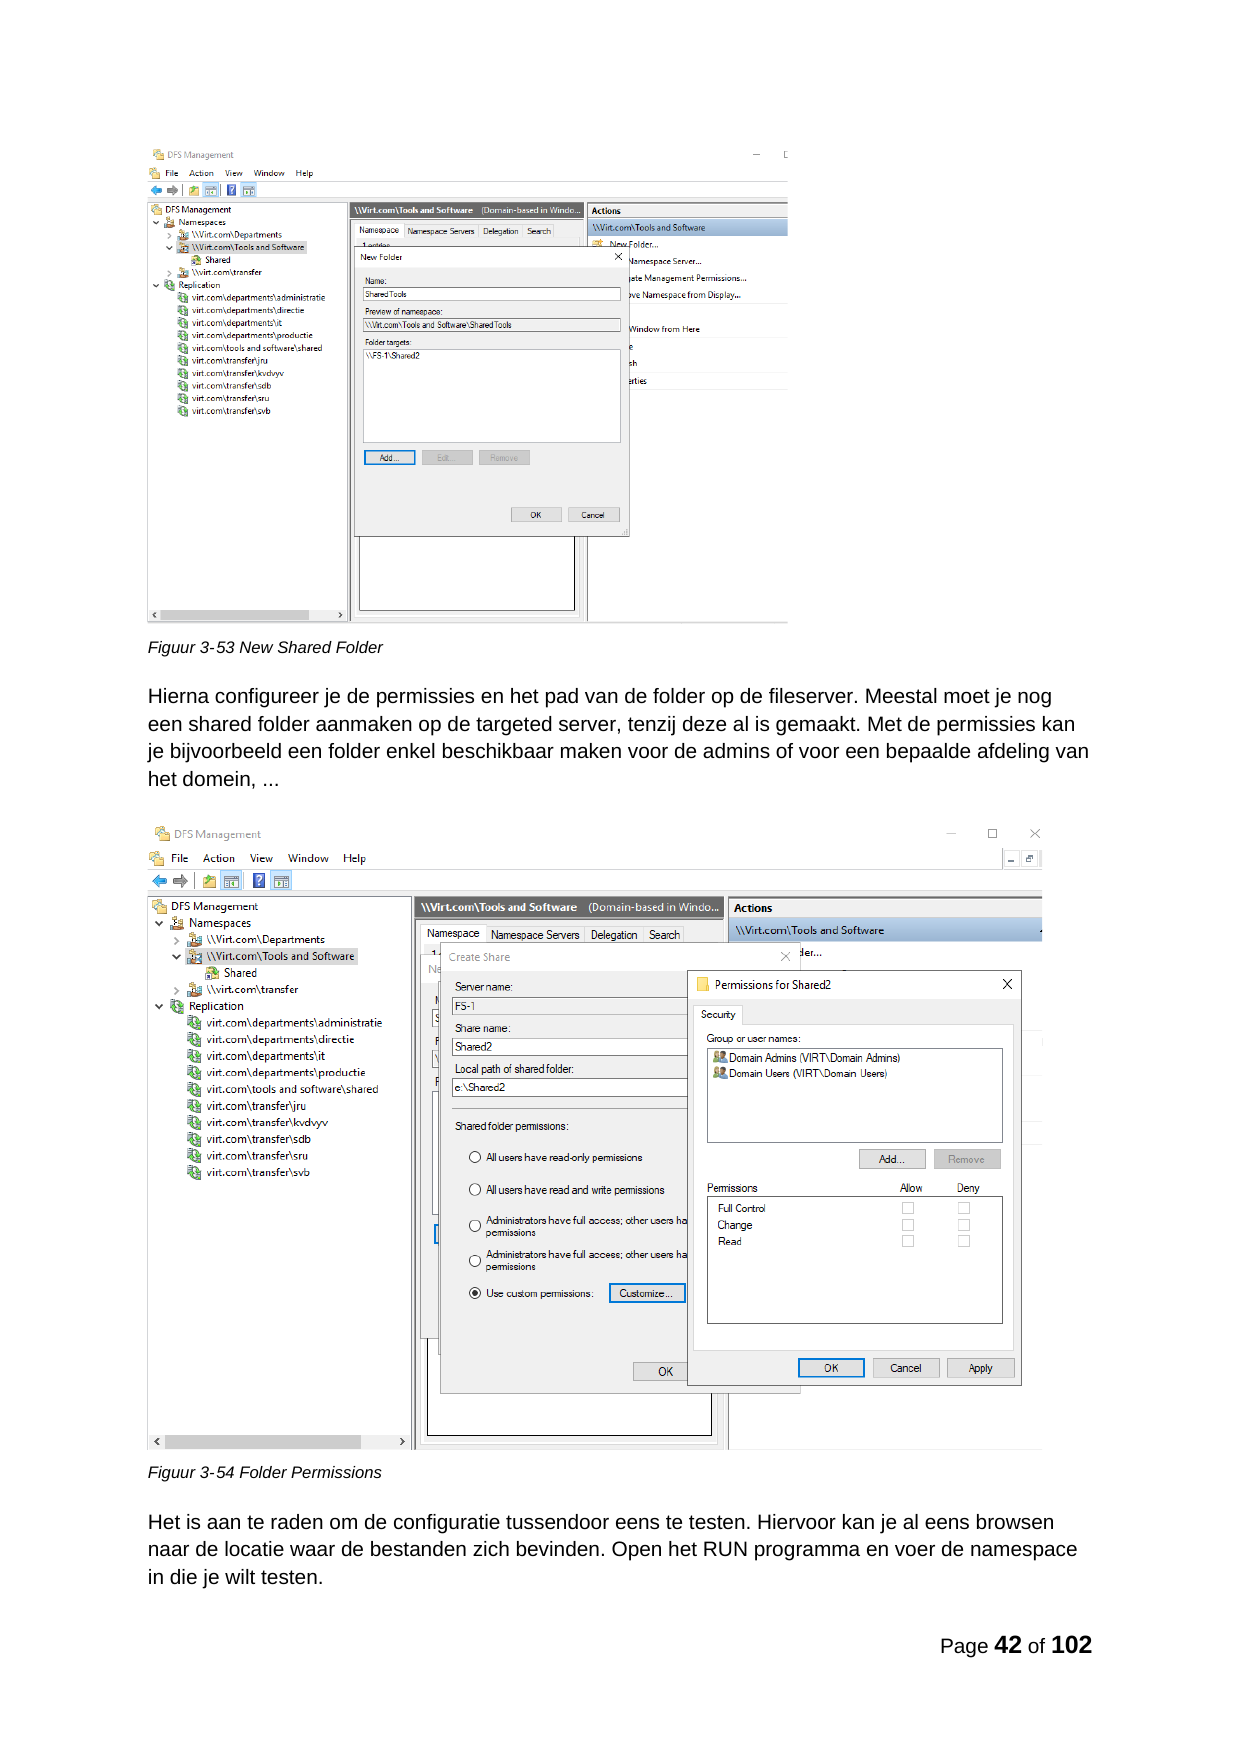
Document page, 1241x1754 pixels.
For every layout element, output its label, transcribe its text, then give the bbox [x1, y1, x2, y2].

picture [147, 821, 1043, 1450]
picture [147, 147, 788, 624]
text Hierna configureer je de permissies en het pad van de folder op de fileserver. Meestal moet je nog een shared folder aanmaken op de targeted server, tenzij deze al is gemaakt. Met de permissies kan je bijvoorbeeld een folder enkel beschikbaar maken voor de admins of voor een bepaalde afdeling van het domein, ... [148, 684, 1092, 791]
text Het is aan te raden om de configuratie tussendoor eens te testen. Hiervoor kan je al eens browsen naar de locatie waar de bestanden zich bevinden. Open het RUN programma en voer de namespace in die je wilt testen. [148, 1510, 1092, 1589]
